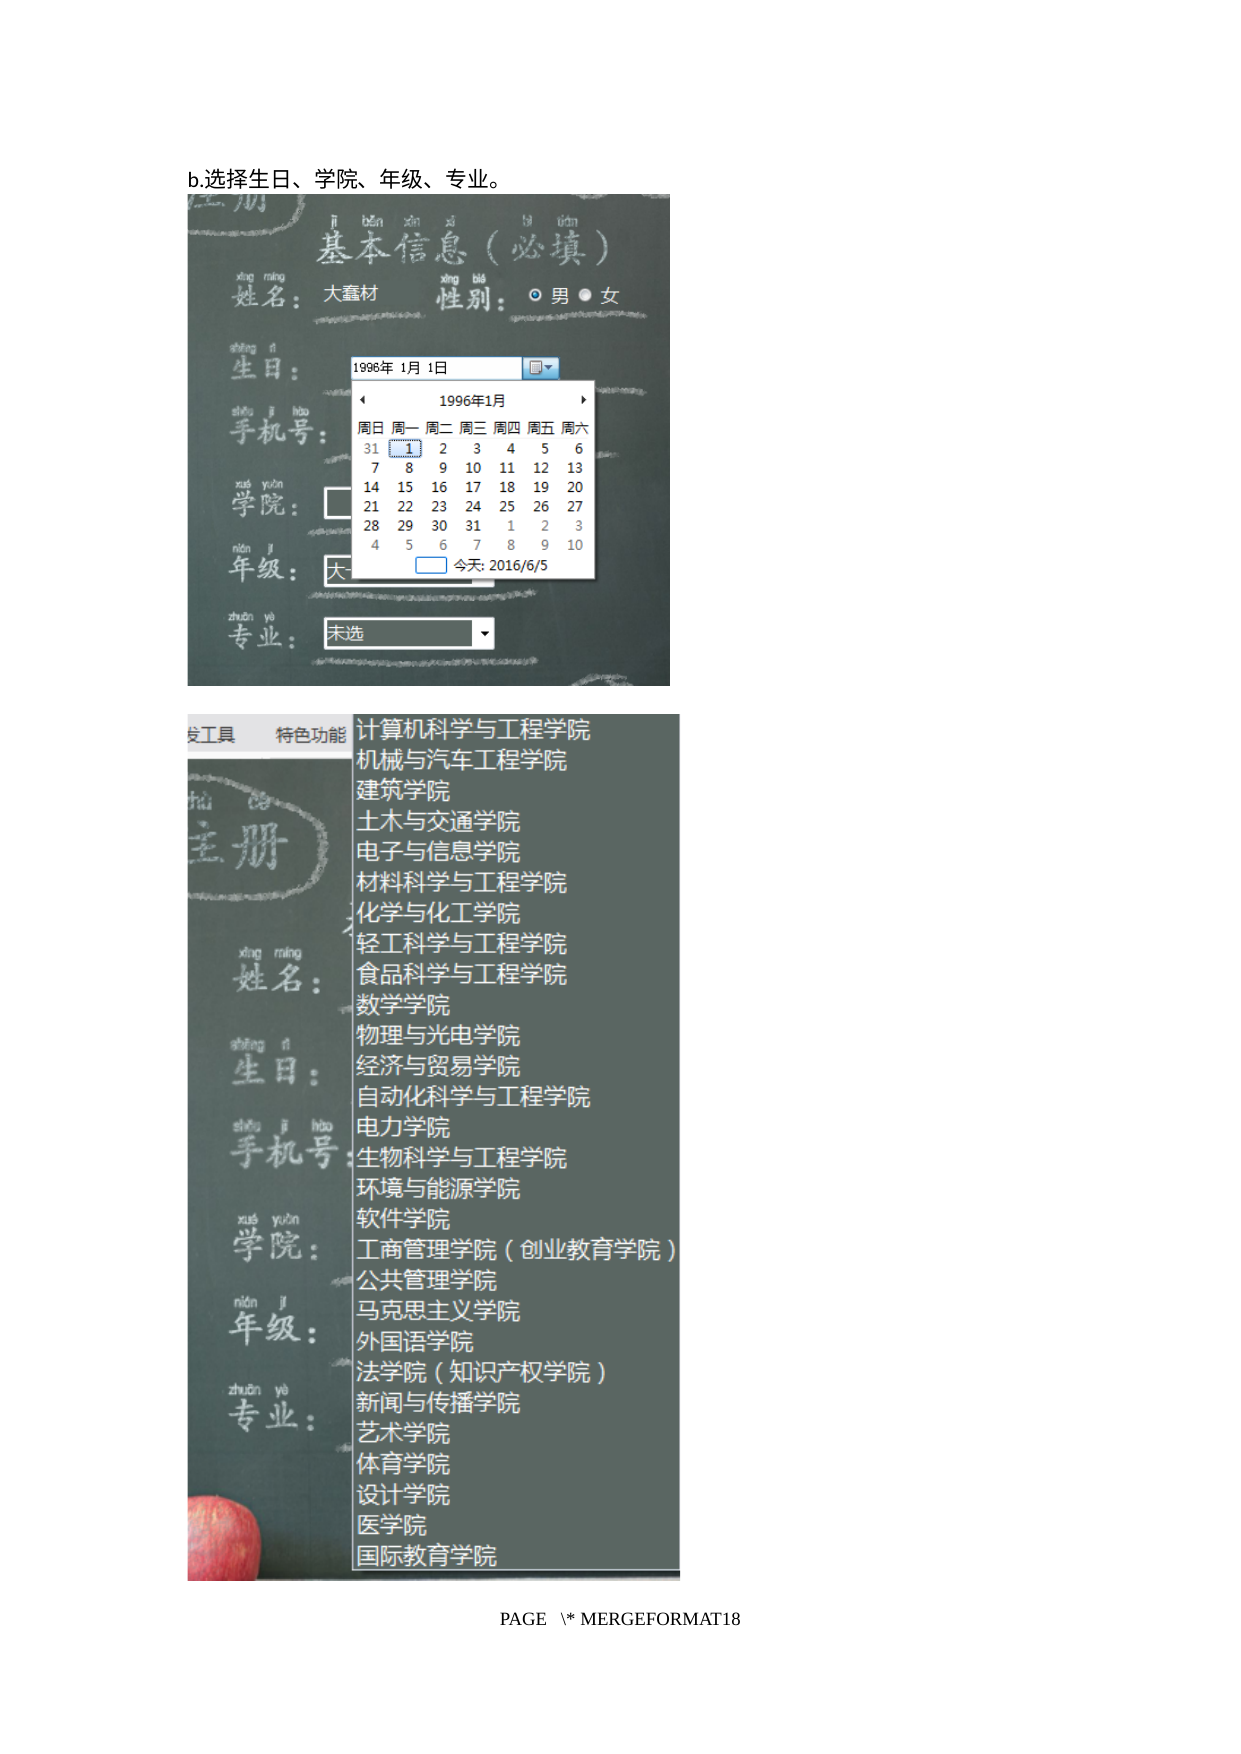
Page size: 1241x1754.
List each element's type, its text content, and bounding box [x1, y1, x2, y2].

text b.选择生日、学院、年级、专业。 [187, 162, 1053, 194]
picture [187, 714, 680, 1581]
picture [187, 194, 670, 686]
